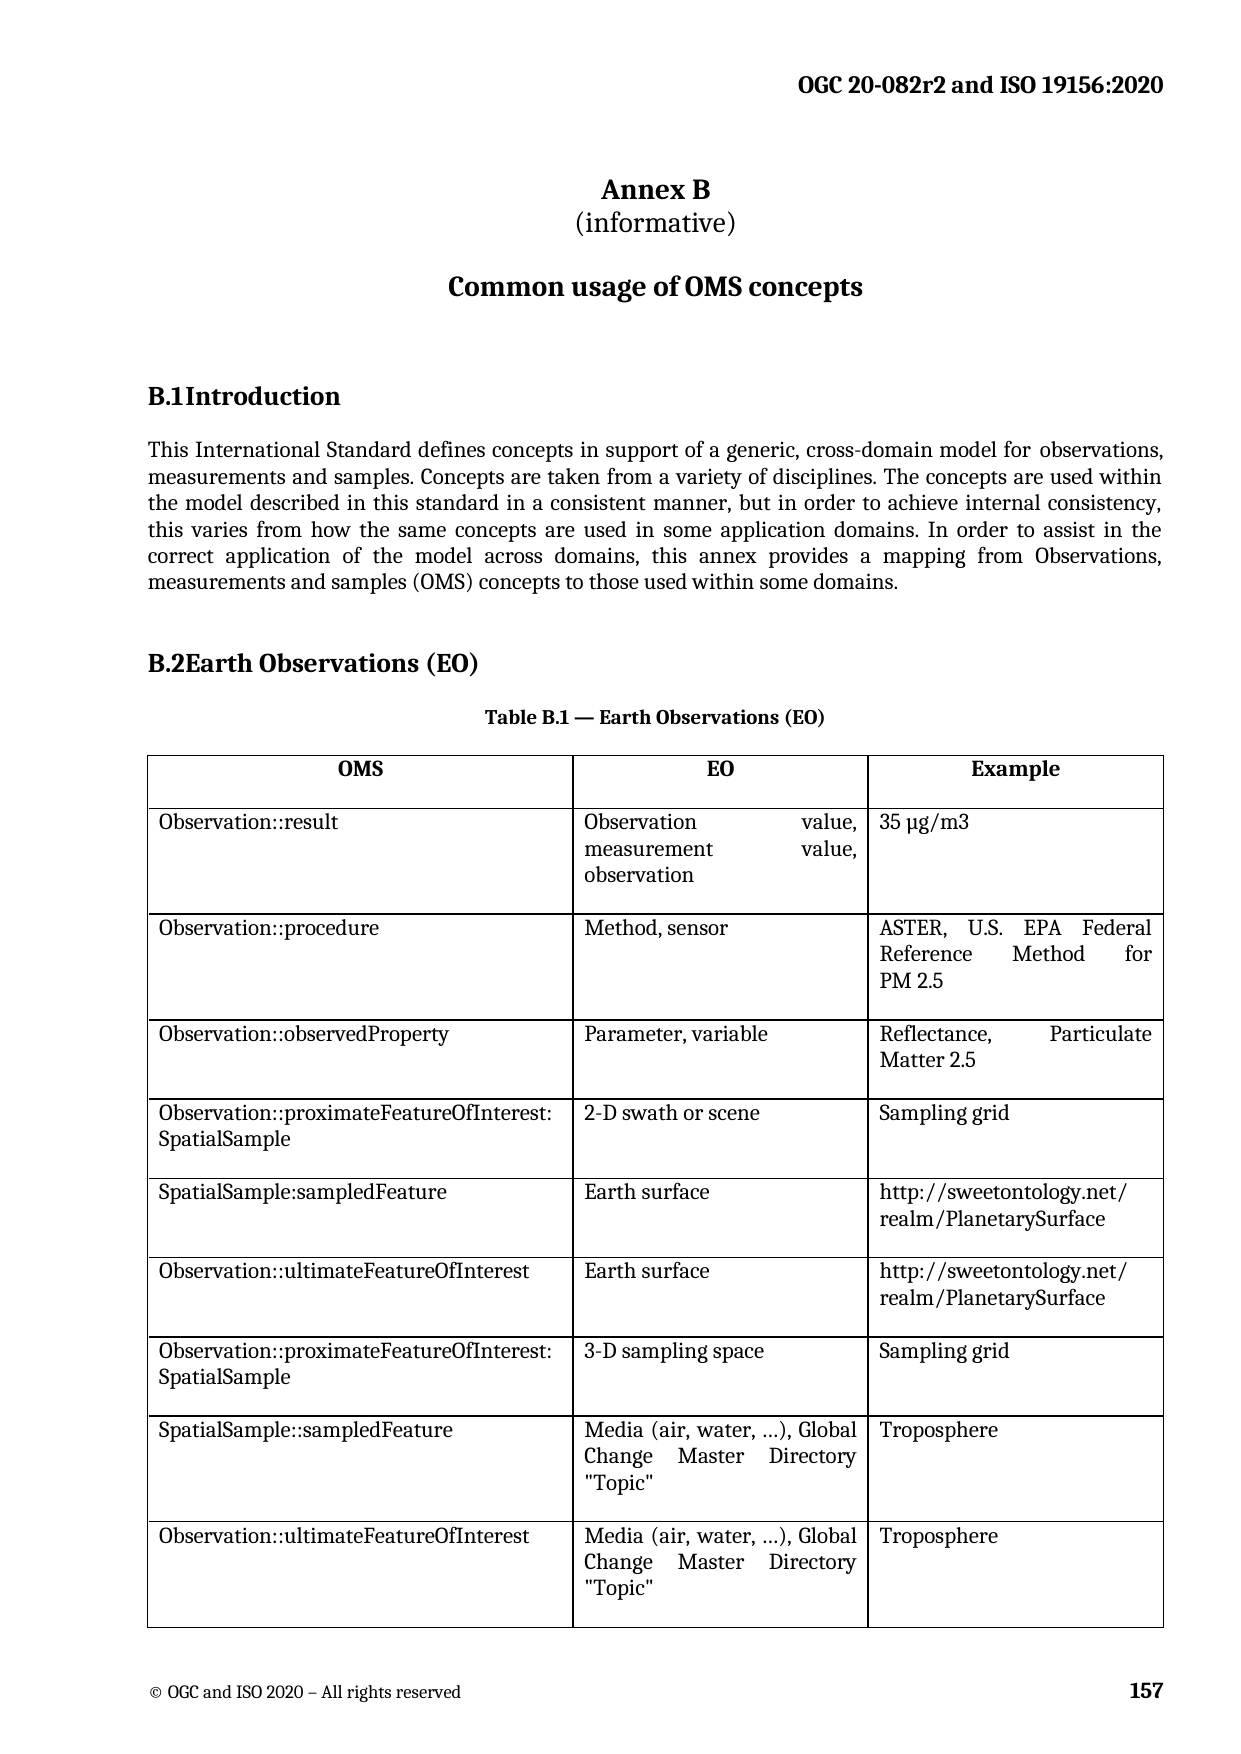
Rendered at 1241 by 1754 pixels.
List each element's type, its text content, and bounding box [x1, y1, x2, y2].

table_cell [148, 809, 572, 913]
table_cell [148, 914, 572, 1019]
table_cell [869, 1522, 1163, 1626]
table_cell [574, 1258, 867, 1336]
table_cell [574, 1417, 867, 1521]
text Introduction [148, 381, 1163, 412]
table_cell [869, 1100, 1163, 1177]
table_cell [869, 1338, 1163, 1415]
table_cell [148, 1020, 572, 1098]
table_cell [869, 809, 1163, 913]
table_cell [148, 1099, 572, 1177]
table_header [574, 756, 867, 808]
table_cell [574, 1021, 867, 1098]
list (informative) Common usage of OMS concepts [148, 174, 1163, 303]
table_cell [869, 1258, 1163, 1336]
text Earth Observations (EO) [148, 648, 1163, 680]
text Table B.1 — Earth Observations (EO) [148, 705, 1163, 730]
text This International Standard defines concepts in support of a generic, cross-domain model for observations, measurements and samples. Concepts are taken from a variety of disciplines. The concepts are used within the model described in this standard in a consistent manner, but in order to achieve internal consistency, this varies from how the same concepts are used in some application domains. In order to assist in the correct application of the model across domains, this annex provides a mapping from Observations, measurements and samples (OMS) concepts to those used within some domains. [148, 437, 1163, 595]
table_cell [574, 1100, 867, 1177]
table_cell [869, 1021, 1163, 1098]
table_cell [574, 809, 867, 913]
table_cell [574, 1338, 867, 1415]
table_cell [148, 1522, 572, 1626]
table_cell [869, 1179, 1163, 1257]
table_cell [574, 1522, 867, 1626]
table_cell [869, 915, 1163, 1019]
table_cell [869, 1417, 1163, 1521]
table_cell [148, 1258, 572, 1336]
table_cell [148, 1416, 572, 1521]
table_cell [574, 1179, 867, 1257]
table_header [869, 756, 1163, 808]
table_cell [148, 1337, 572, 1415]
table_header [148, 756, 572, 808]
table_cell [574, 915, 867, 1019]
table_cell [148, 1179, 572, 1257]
